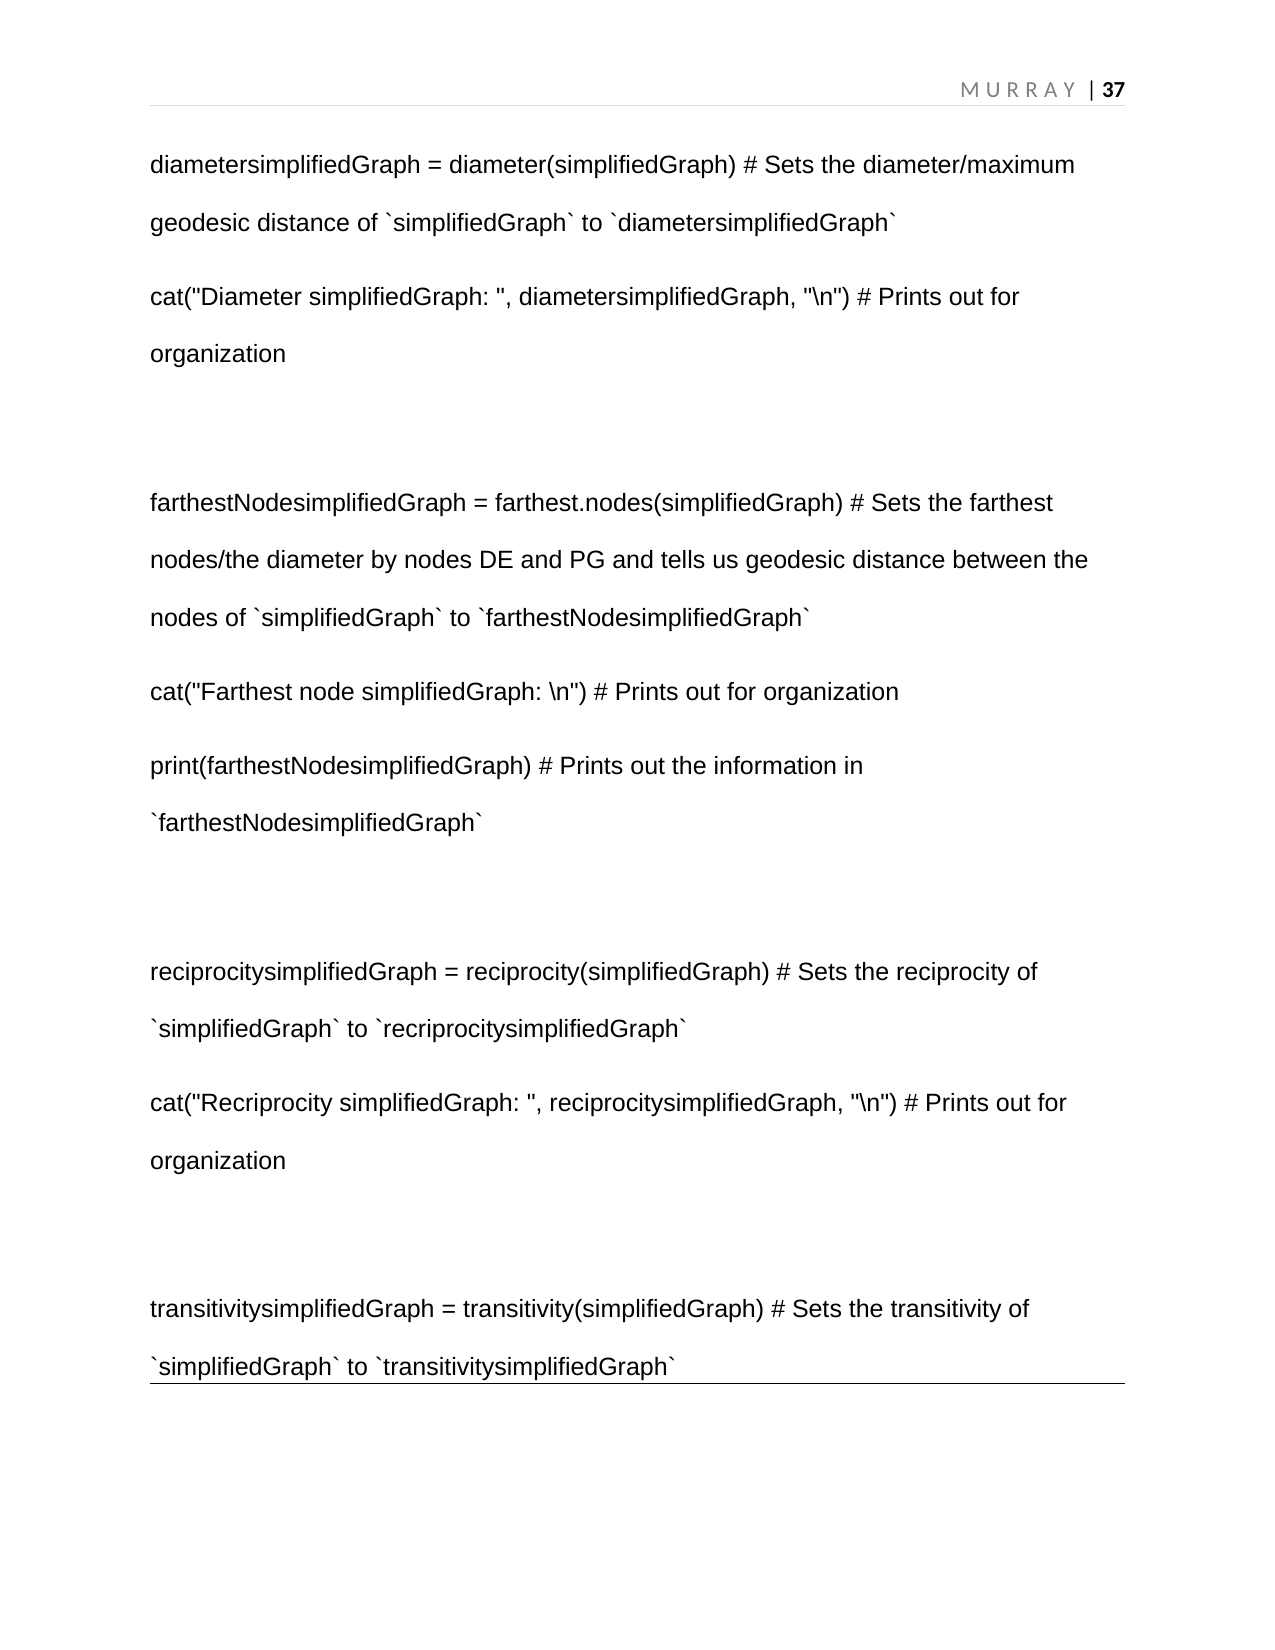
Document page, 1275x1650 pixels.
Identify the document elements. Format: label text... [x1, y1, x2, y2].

text print(farthestNodesimplifiedGraph) # Prints out the information in `farthestNodesimplifiedGraph` [150, 751, 1125, 837]
text farthestNodesimplifiedGraph = farthest.nodes(simplifiedGraph) # Sets the farthest nodes/the diameter by nodes DE and PG and tells us geodesic distance between the nodes of `simplifiedGraph` to `farthestNodesimplifiedGraph` [150, 487, 1125, 631]
text reciprocitysimplifiedGraph = reciprocity(simplifiedGraph) # Sets the reciprocity of `simplifiedGraph` to `recriprocitysimplifiedGraph` [150, 957, 1125, 1043]
text diametersimplifiedGraph = diameter(simplifiedGraph) # Sets the diameter/maximum geodesic distance of `simplifiedGraph` to `diametersimplifiedGraph` [150, 150, 1125, 236]
text cat("Diameter simplifiedGraph: ", diametersimplifiedGraph, "\n") # Prints out for organization [150, 282, 1125, 368]
text cat("Farthest node simplifiedGraph: \n") # Prints out for organization [150, 677, 1125, 705]
text transitivitysimplifiedGraph = transitivity(simplifiedGraph) # Sets the transitivity of `simplifiedGraph` to `transitivitysimplifiedGraph` [150, 1294, 1125, 1383]
text cat("Recriprocity simplifiedGraph: ", reciprocitysimplifiedGraph, "\n") # Prints out for organization [150, 1088, 1125, 1174]
